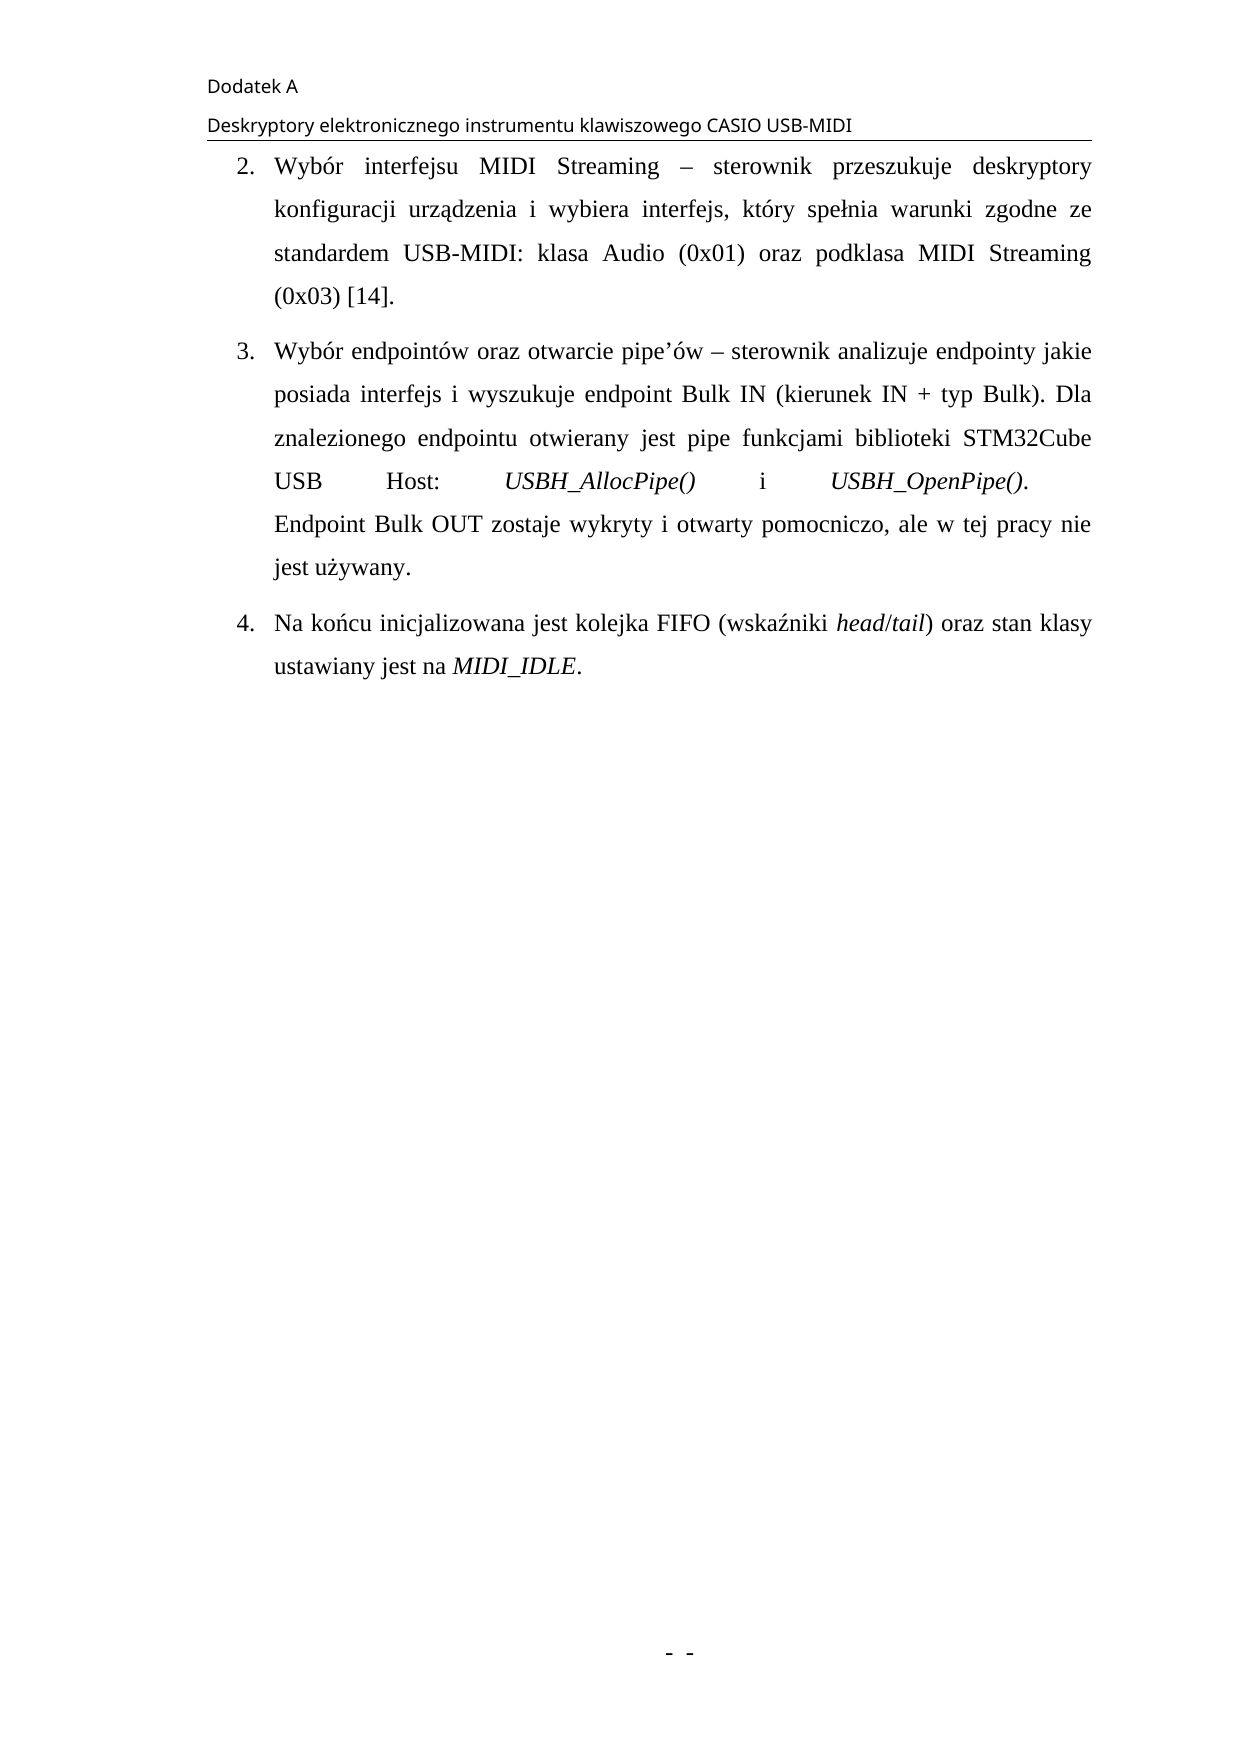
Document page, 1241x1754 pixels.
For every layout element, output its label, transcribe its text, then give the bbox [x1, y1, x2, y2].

list Wybór interfejsu MIDI Streaming – sterownik przeszukuje deskryptory konfiguracji urządzenia i wybiera interfejs, który spełnia warunki zgodne ze standardem USB-MIDI: klasa Audio (0x01) oraz podklasa MIDI Streaming (0x03) [14]. [236, 151, 1092, 309]
list Wybór endpointów oraz otwarcie pipe’ów – sterownik analizuje endpointy jakie posiada interfejs i wyszukuje endpoint Bulk IN (kierunek IN + typ Bulk). Dla znalezionego endpointu otwierany jest pipe funkcjami biblioteki STM32Cube USB Host: USBH_AllocPipe() i USBH_OpenPipe(). Endpoint Bulk OUT zostaje wykryty i otwarty pomocniczo, ale w tej pracy nie jest używany. [236, 336, 1092, 581]
list Na końcu inicjalizowana jest kolejka FIFO (wskaźniki head/tail) oraz stan klasy ustawiany jest na MIDI_IDLE. [236, 608, 1092, 679]
